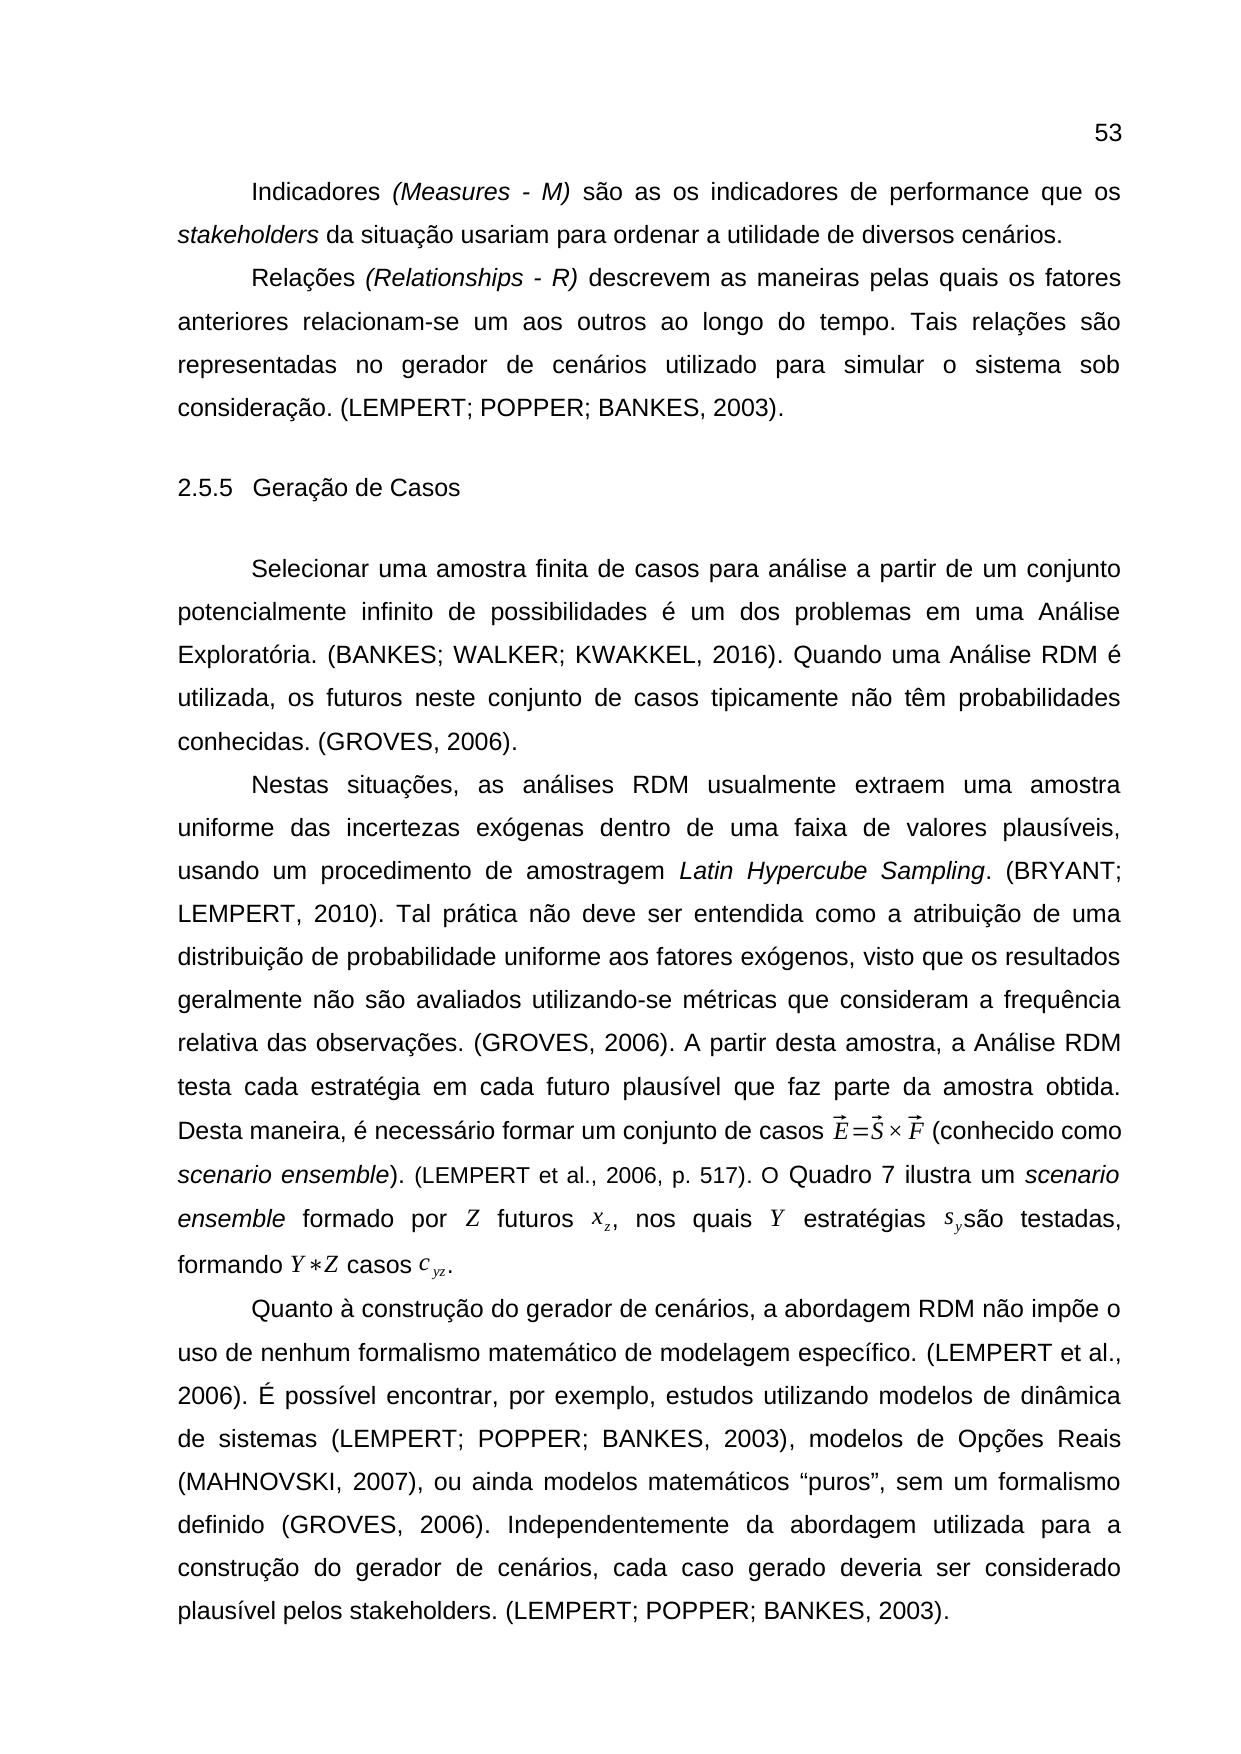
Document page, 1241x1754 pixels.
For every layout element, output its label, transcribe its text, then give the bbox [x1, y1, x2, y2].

subtitle Geração de Casos [177, 473, 1122, 502]
text Nestas situações, as análises RDM usualmente extraem uma amostra uniforme das incertezas exógenas dentro de uma faixa de valores plausíveis, usando um procedimento de amostragem Latin Hypercube Sampling. (BRYANT; LEMPERT, 2010). Tal prática não deve ser entendida como a atribuição de uma distribuição de probabilidade uniforme aos fatores exógenos, visto que os resultados geralmente não são avaliados utilizando-se métricas que consideram a frequência relativa das observações. (GROVES, 2006). A partir desta amostra, a Análise RDM testa cada estratégia em cada futuro plausível que faz parte da amostra obtida. Desta maneira, é necessário formar um conjunto de casos (conhecido como scenario ensemble). (LEMPERT et al., 2006, p. 517). O Quadro 6 ilustra um scenario ensemble formado por futuros , nos quais estratégias são testadas, formando casos . [177, 770, 1122, 1280]
text Indicadores (Measures - M) são as os indicadores de performance que os stakeholders da situação usariam para ordenar a utilidade de diversos cenários. [177, 177, 1122, 249]
text Selecionar uma amostra finita de casos para análise a partir de um conjunto potencialmente infinito de possibilidades é um dos problemas em uma Análise Exploratória. (BANKES; WALKER; KWAKKEL, 2016). Quando uma Análise RDM é utilizada, os futuros neste conjunto de casos tipicamente não têm probabilidades conhecidas. (GROVES, 2006). [177, 554, 1122, 755]
text Quanto à construção do gerador de cenários, a abordagem RDM não impõe o uso de nenhum formalismo matemático de modelagem específico. (LEMPERT et al., 2006). É possível encontrar, por exemplo, estudos utilizando modelos de dinâmica de sistemas (LEMPERT; POPPER; BANKES, 2003), modelos de Opções Reais (MAHNOVSKI, 2007), ou ainda modelos matemáticos “puros”, sem um formalismo definido (GROVES, 2006). Independentemente da abordagem utilizada para a construção do gerador de cenários, cada caso gerado deveria ser considerado plausível pelos stakeholders. (LEMPERT; POPPER; BANKES, 2003). [177, 1294, 1122, 1625]
text Relações (Relationships - R) descrevem as maneiras pelas quais os fatores anteriores relacionam-se um aos outros ao longo do tempo. Tais relações são representadas no gerador de cenários utilizado para simular o sistema sob consideração. (LEMPERT; POPPER; BANKES, 2003). [177, 263, 1122, 422]
